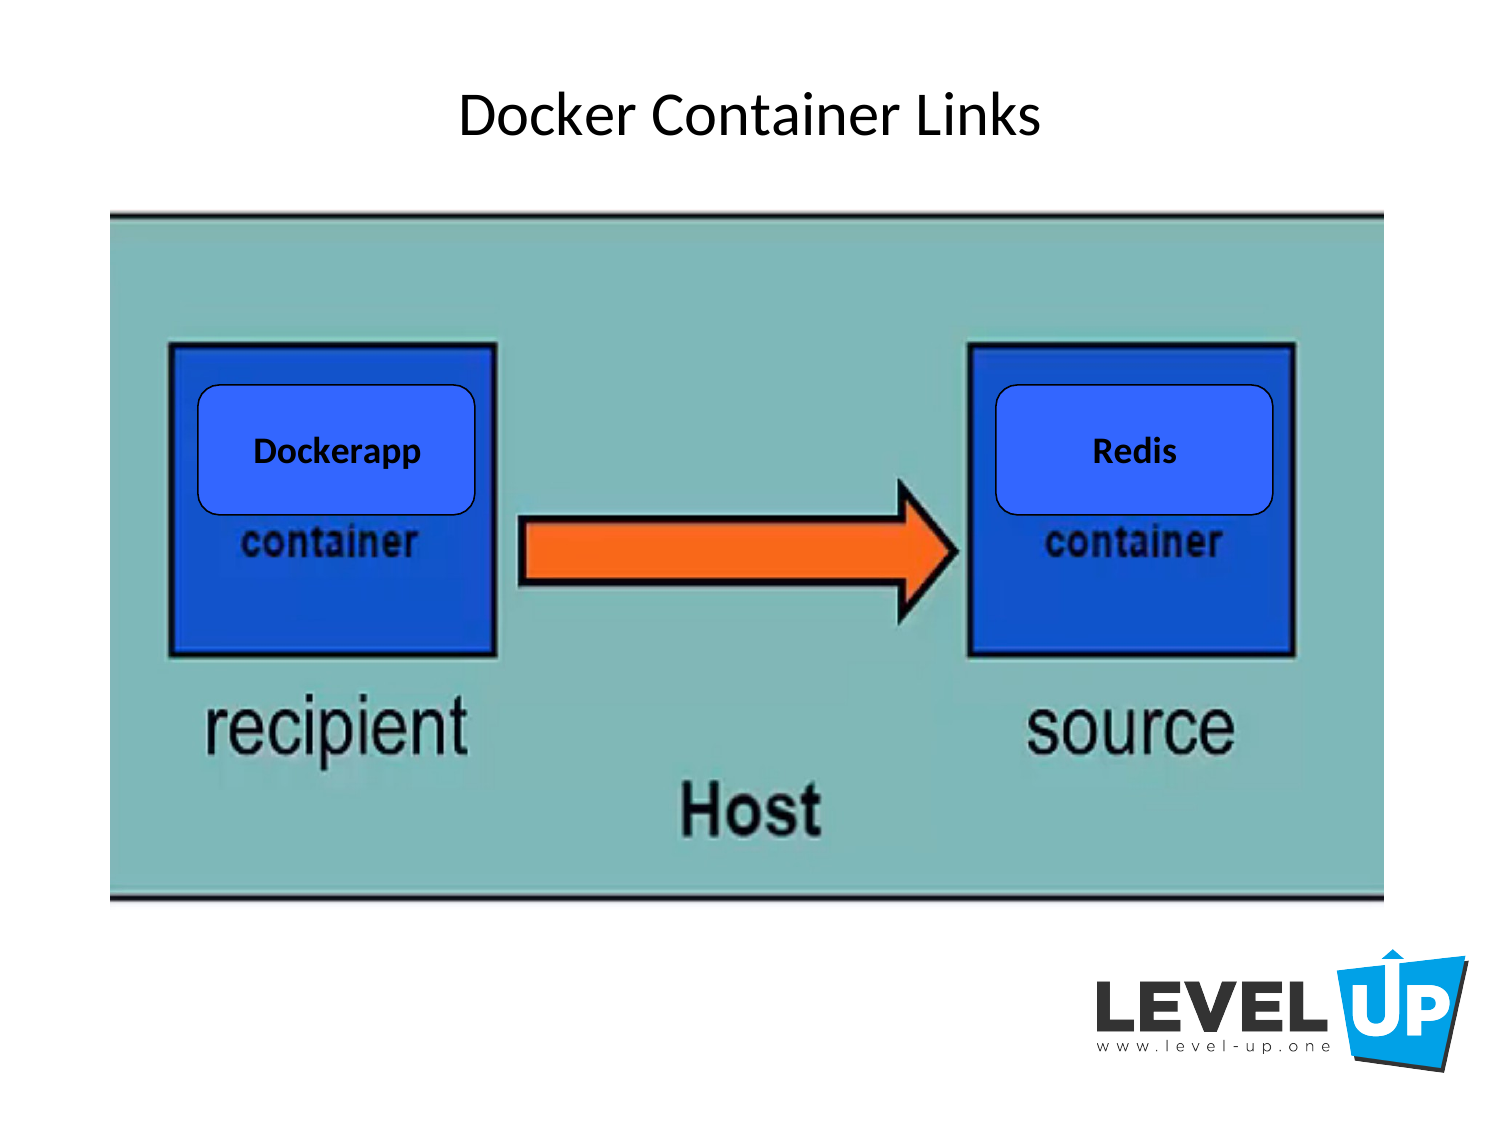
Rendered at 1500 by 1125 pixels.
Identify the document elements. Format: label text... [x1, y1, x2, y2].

picture [1097, 949, 1469, 1073]
picture [110, 209, 1384, 427]
text Dockerapp Redis [0, 427, 1430, 473]
text Docker Container Links [126, 75, 1373, 151]
picture [110, 473, 1384, 910]
